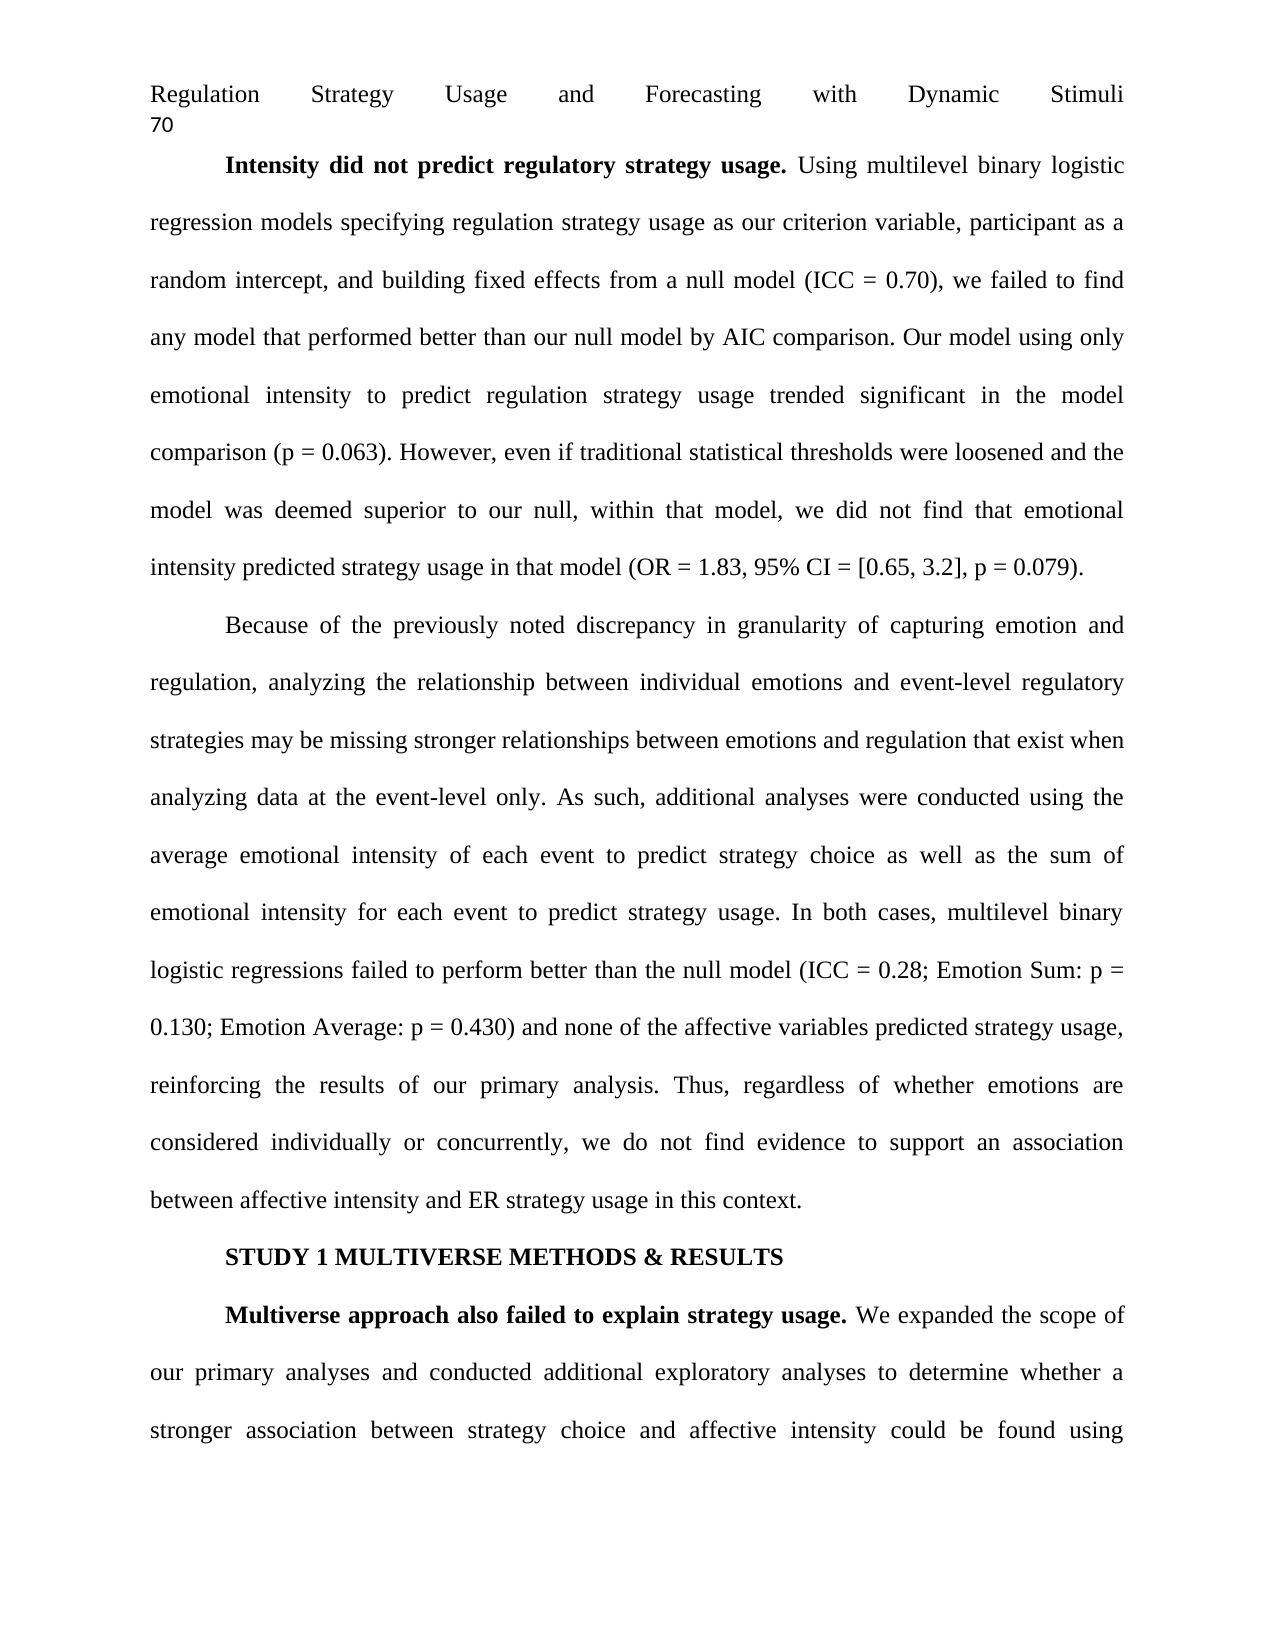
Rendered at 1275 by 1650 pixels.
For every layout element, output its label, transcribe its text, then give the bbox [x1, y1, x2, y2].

text Because of the previously noted discrepancy in granularity of capturing emotion and regulation, analyzing the relationship between individual emotions and event-level regulatory strategies may be missing stronger relationships between emotions and regulation that exist when analyzing data at the event-level only. As such, additional analyses were conducted using the average emotional intensity of each event to predict strategy choice as well as the sum of emotional intensity for each event to predict strategy usage. In both cases, multilevel binary logistic regressions failed to perform better than the null model (ICC = 0.28; Emotion Sum: p = 0.130; Emotion Average: p = 0.430) and none of the affective variables predicted strategy usage, reinforcing the results of our primary analysis. Thus, regardless of whether emotions are considered individually or concurrently, we do not find evidence to support an association between affective intensity and ER strategy usage in this context. [150, 610, 1125, 1214]
text STUDY 1 MULTIVERSE METHODS & RESULTS [150, 1242, 1125, 1271]
text Intensity did not predict regulatory strategy usage. Using multilevel binary logistic regression models specifying regulation strategy usage as our criterion variable, participant as a random intercept, and building fixed effects from a null model (ICC = 0.70), we failed to find any model that performed better than our null model by AIC comparison. Our model using only emotional intensity to predict regulation strategy usage trended significant in the model comparison (p = 0.063). However, even if traditional statistical thresholds were loosened and the model was deemed superior to our null, within that model, we did not find that emotional intensity predicted strategy usage in that model (OR = 1.83, 95% CI = [0.65, 3.2], p = 0.079). [150, 150, 1125, 581]
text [150, 1300, 1125, 1444]
